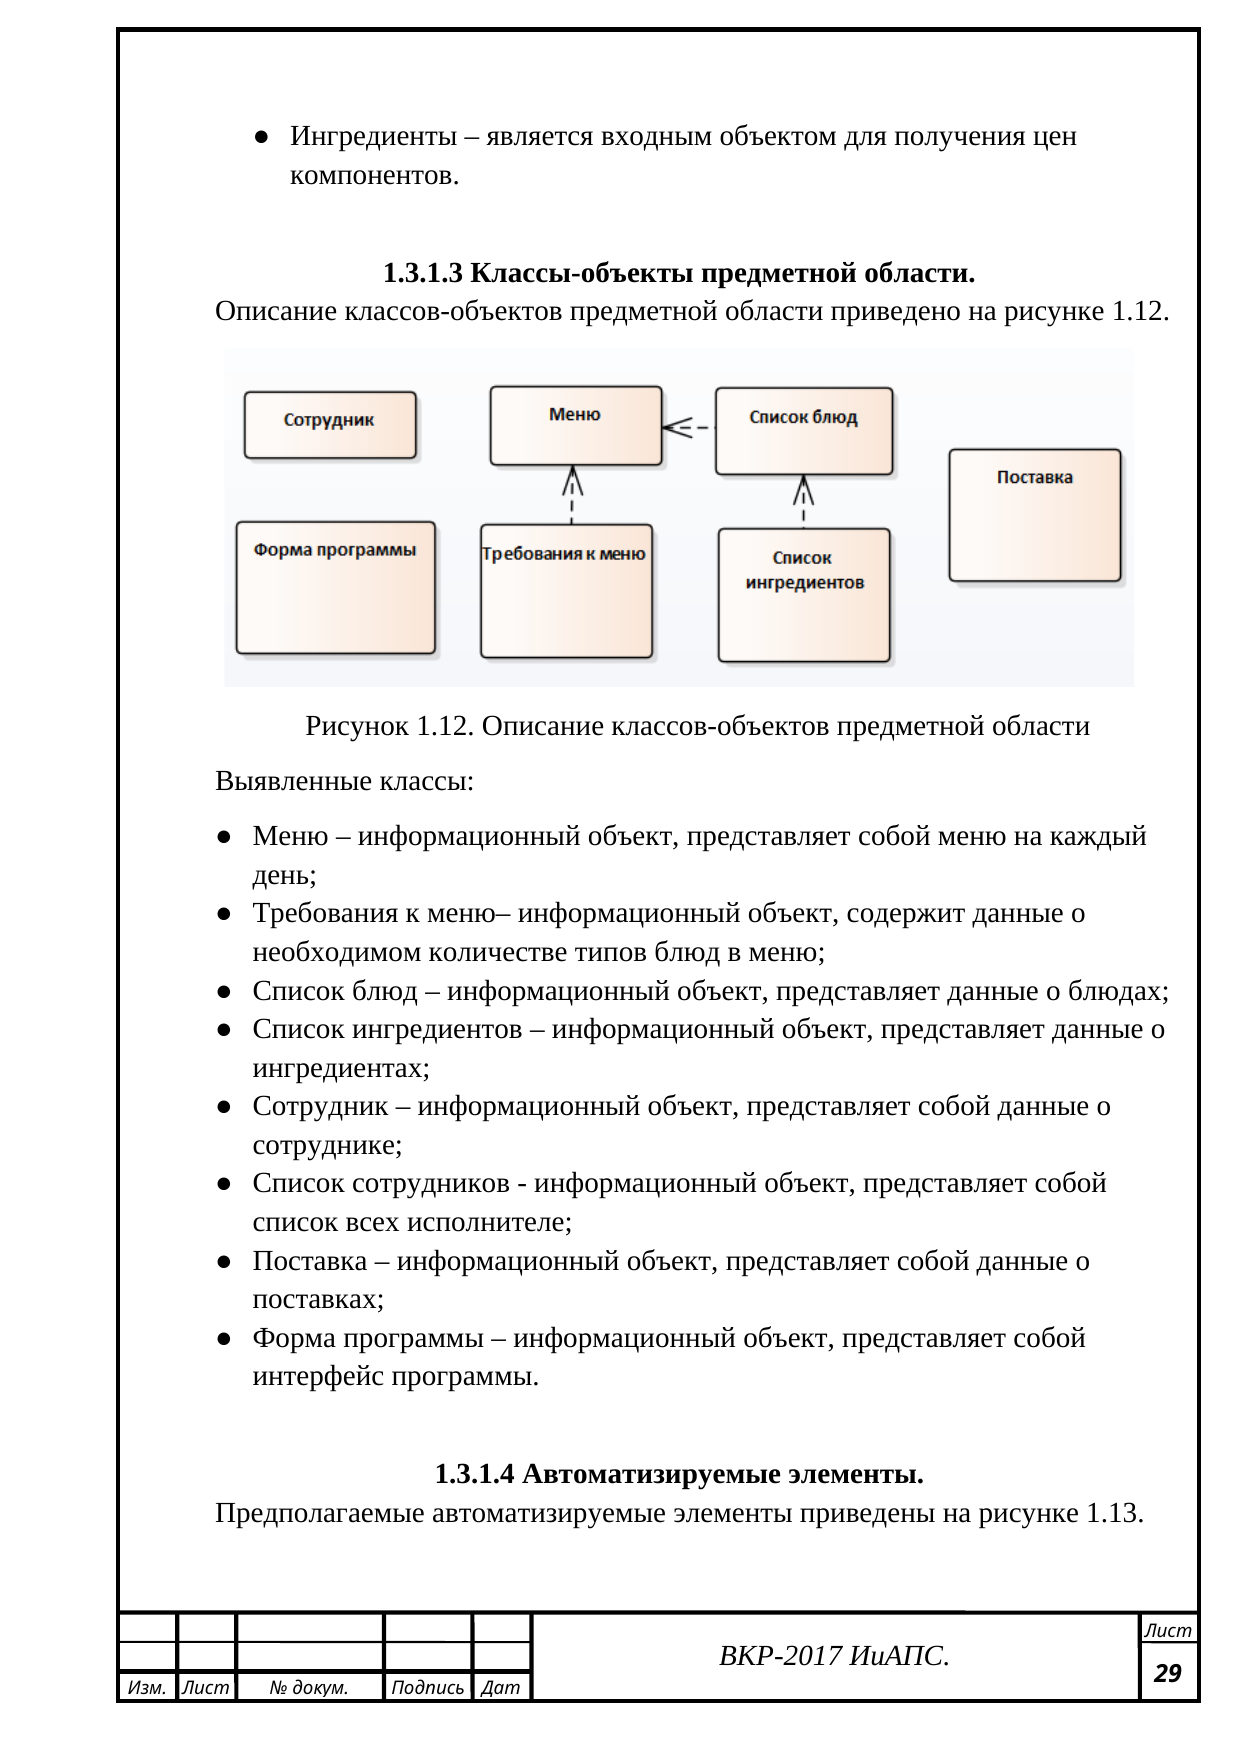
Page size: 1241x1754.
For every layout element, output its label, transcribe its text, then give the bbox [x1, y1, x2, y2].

subtitle Автоматизируемые элементы. [177, 1456, 1181, 1490]
subtitle Классы-объекты предметной области. [177, 255, 1181, 288]
list Ингредиенты – является входным объектом для получения цен компонентов. [252, 118, 1181, 190]
list Список сотрудников - информационный объект, представляет собой список всех исполнителе; [215, 1166, 1181, 1238]
picture [224, 348, 1135, 687]
text Выявленные классы: [177, 763, 1181, 796]
text Описание классов-объектов предметной области приведено на рисунке 1.12. [177, 293, 1181, 327]
list Поставка – информационный объект, представляет собой данные о поставках; [215, 1243, 1181, 1315]
list Сотрудник – информационный объект, представляет собой данные о сотруднике; [215, 1088, 1181, 1161]
text Рисунок 1.12. Описание классов-объектов предметной области [177, 708, 1181, 741]
list Список блюд – информационный объект, представляет данные о блюдах; [215, 972, 1181, 1006]
list Форма программы – информационный объект, представляет собой интерфейс программы. [215, 1320, 1181, 1392]
list Список ингредиентов – информационный объект, представляет данные о ингредиентах; [215, 1011, 1181, 1083]
list Меню – информационный объект, представляет собой меню на каждый день; [215, 818, 1181, 890]
text Предполагаемые автоматизируемые элементы приведены на рисунке 1.13. [177, 1495, 1181, 1528]
list Требования к меню– информационный объект, содержит данные о необходимом количестве типов блюд в меню; [215, 895, 1181, 967]
